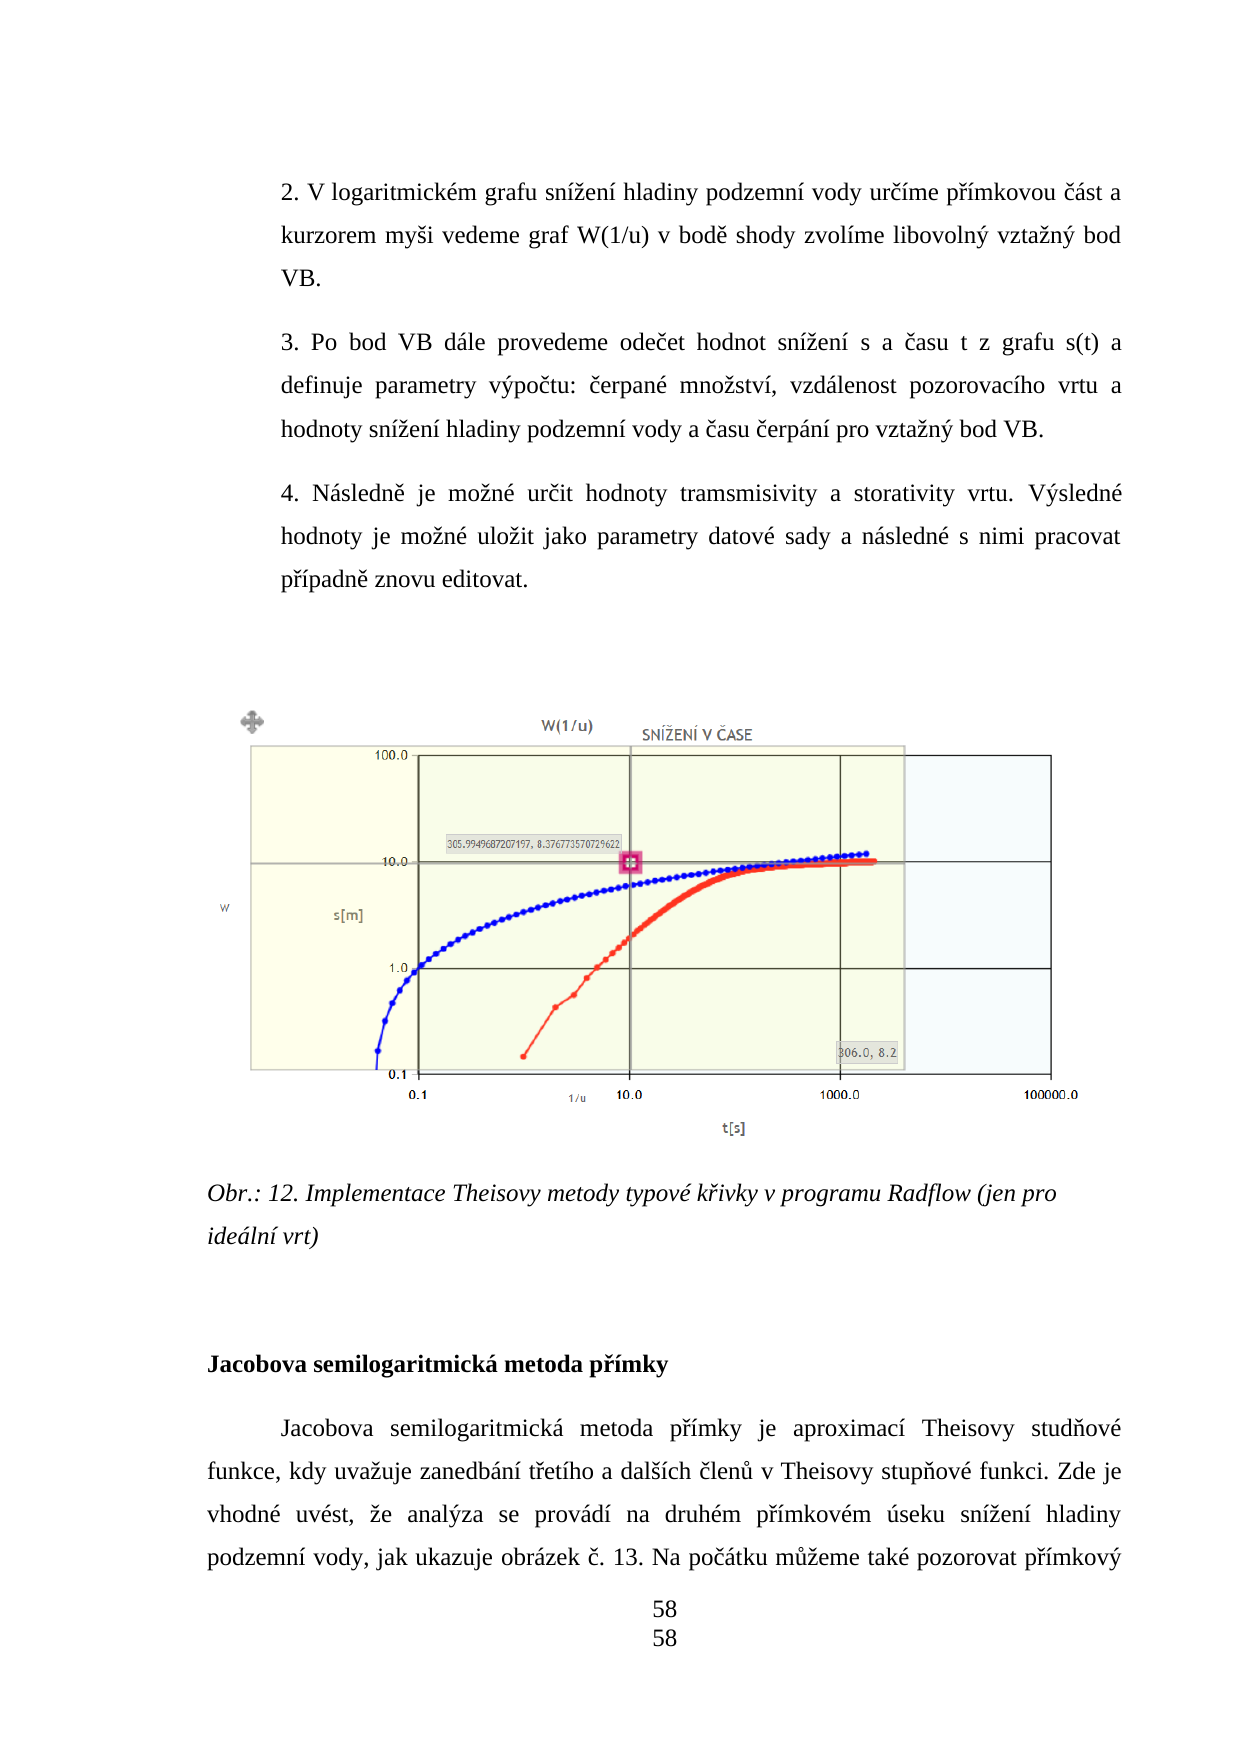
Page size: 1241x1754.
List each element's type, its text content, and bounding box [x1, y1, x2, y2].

text Obr.: 12. Implementace Theisovy metody typové křivky v programu Radflow (jen pro ideální vrt) [207, 1178, 1122, 1250]
text 4. Následně je možné určit hodnoty tramsmisivity a storativity vrtu. Výsledné hodnoty je možné uložit jako parametry datové sady a následné s nimi pracovat případně znovu editovat. [281, 478, 1122, 593]
text 3. Po bod VB dále provedeme odečet hodnot snížení s a času t z grafu s(t) a definuje parametry výpočtu: čerpané množství, vzdálenost pozorovacího vrtu a hodnoty snížení hladiny podzemní vody a času čerpání pro vztažný bod VB. [281, 327, 1122, 442]
text 2. V logaritmickém grafu snížení hladiny podzemní vody určíme přímkovou část a kurzorem myši vedeme graf W(1/u) v bodě shody zvolíme libovolný vztažný bod VB. [281, 177, 1122, 292]
picture [206, 691, 1123, 1143]
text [207, 1413, 1122, 1571]
text Jacobova semilogaritmická metoda přímky [207, 1349, 1122, 1378]
